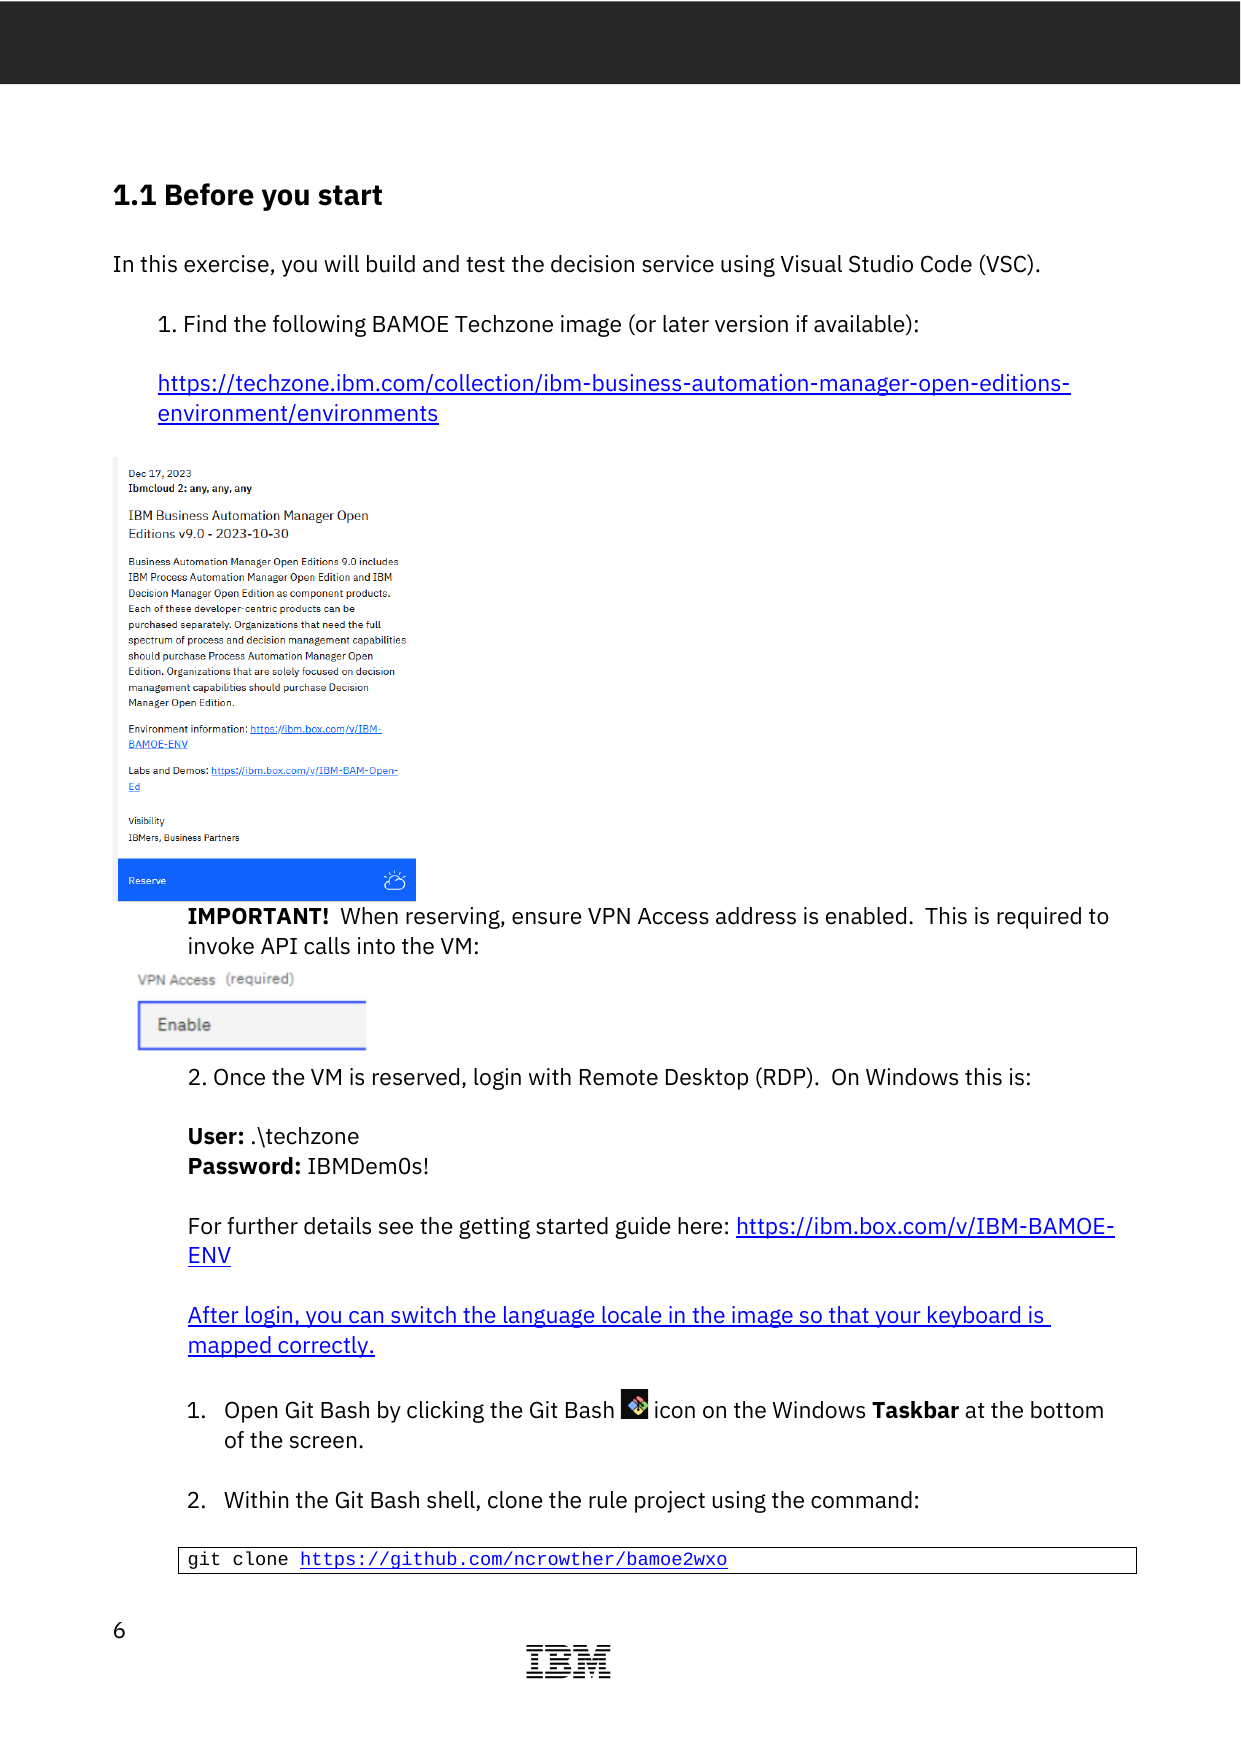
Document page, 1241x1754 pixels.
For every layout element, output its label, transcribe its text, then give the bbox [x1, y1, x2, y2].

text git clone https://github.com/ncrowther/bamoe2wxo [179, 1548, 1136, 1573]
text IMPORTANT! When reserving, ensure VPN Access address is enabled. This is required to invoke API calls into the VM: [187, 901, 1128, 961]
text User: .\techzone [187, 1121, 1128, 1151]
picture [620, 1389, 649, 1419]
picture [526, 1645, 611, 1679]
picture [112, 960, 388, 1062]
text Password: IBMDem0s! [187, 1151, 1128, 1181]
text In this exercise, you will build and test the decision service using Visual Studio Code (VSC). [112, 249, 1128, 279]
subtitle Before you start [112, 175, 1128, 213]
text For further details see the getting started guide here: https://ibm.box.com/v/IBM-BAMOE-ENV [187, 1211, 1128, 1270]
text 2. Once the VM is reserved, login with Remote Desktop (RDP). On Windows this is: [187, 1062, 1128, 1091]
text https://techzone.ibm.com/collection/ibm-business-automation-manager-open-editions-environment/environments [157, 368, 1128, 428]
list Open Git Bash by clicking the Git Bash icon on the Windows Taskbar at the bottom of the screen. [186, 1389, 1128, 1455]
picture [112, 457, 416, 902]
text 1. Find the following BAMOE Techzone image (or later version if available): [157, 308, 1128, 338]
list Within the Git Bash shell, clone the rule project using the command: [186, 1485, 1128, 1514]
text After login, you can switch the language locale in the image so that your keyboard is mapped correctly. [187, 1300, 1128, 1359]
